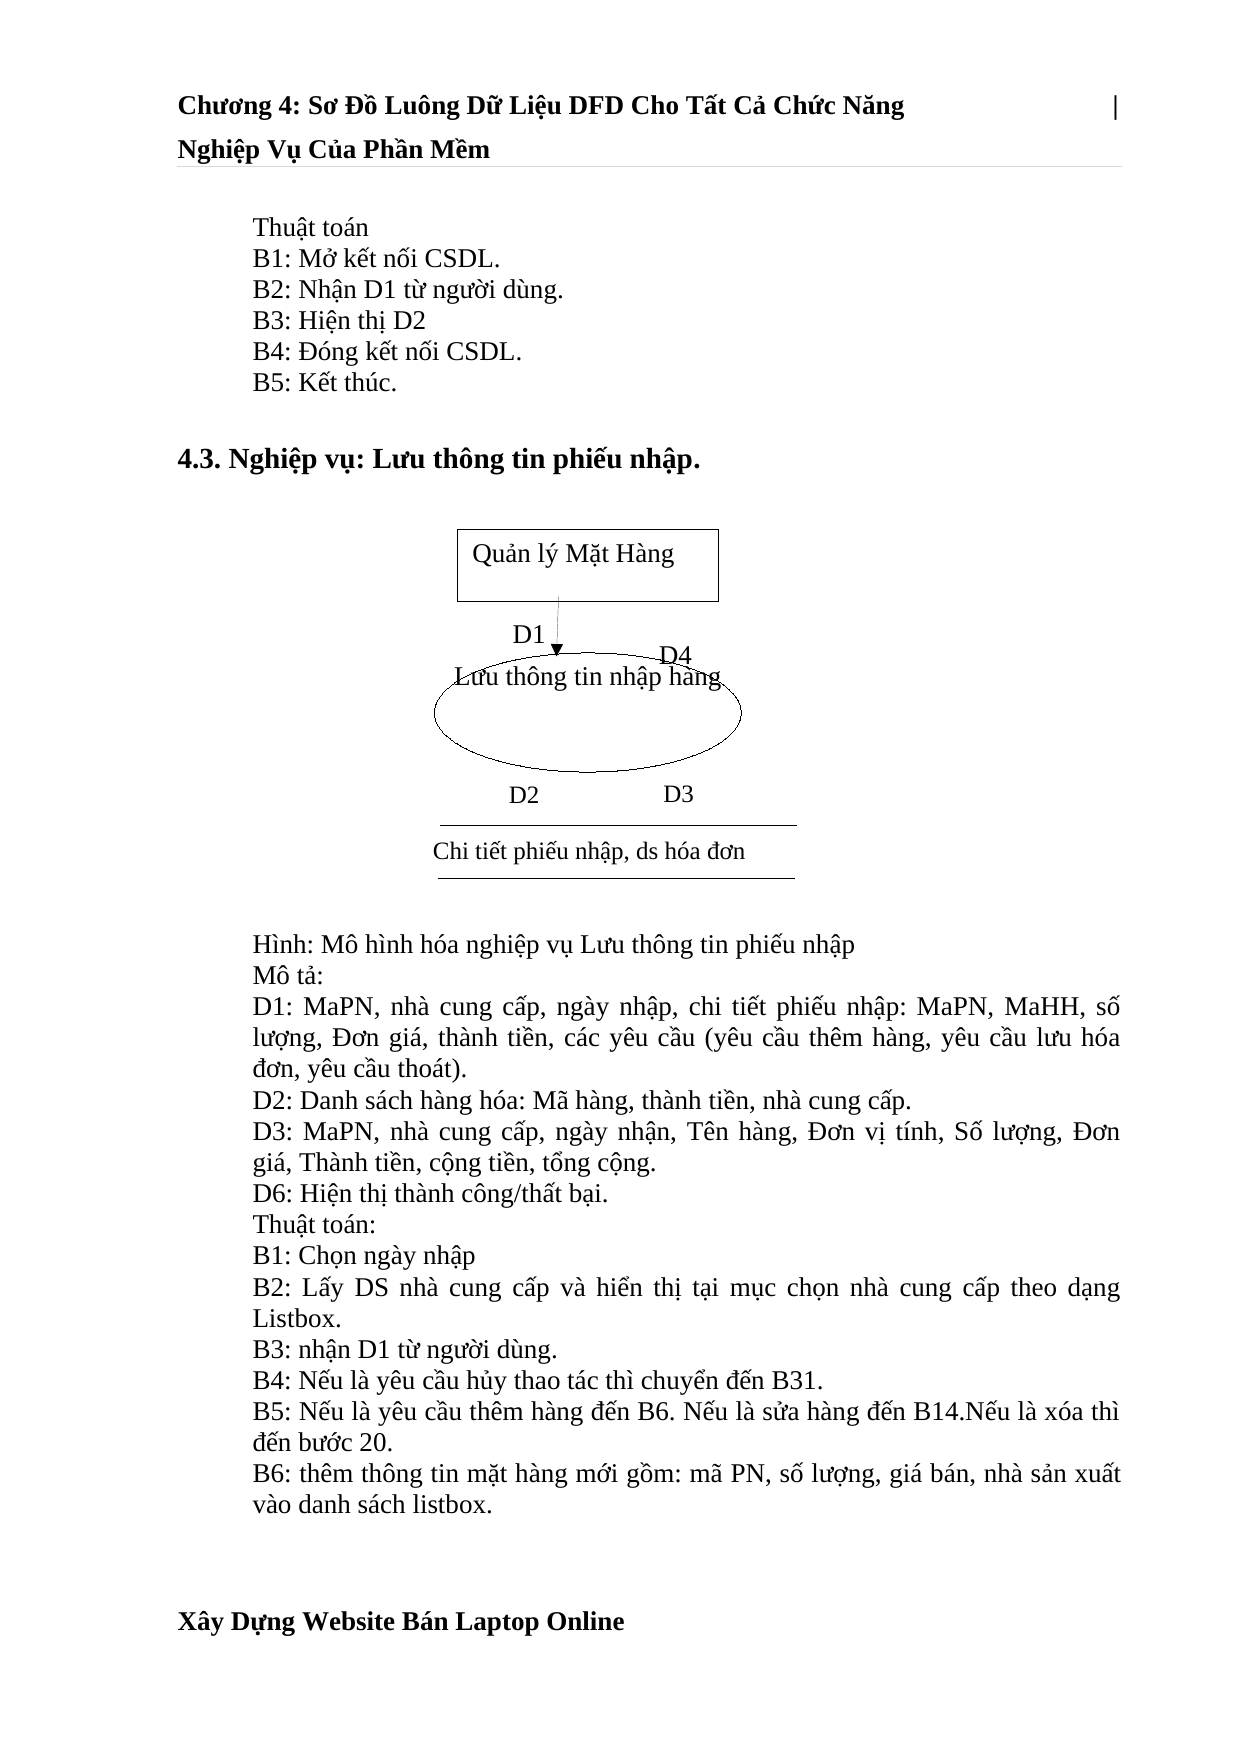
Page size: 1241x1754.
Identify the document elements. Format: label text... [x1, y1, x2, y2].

list B4: Nếu là yêu cầu hủy thao tác thì chuyển đến B31. [252, 1364, 1122, 1395]
list B4: Đóng kết nối CSDL. [252, 335, 1122, 367]
list B3: Hiện thị D2 [252, 304, 1122, 335]
list B1: Mở kết nối CSDL. [252, 242, 1122, 273]
list B5: Nếu là yêu cầu thêm hàng đến B6. Nếu là sửa hàng đến B14.Nếu là xóa thì đến bước 20. [252, 1395, 1122, 1457]
list D1: MaPN, nhà cung cấp, ngày nhập, chi tiết phiếu nhập: MaPN, MaHH, số lượng, Đơn giá, thành tiền, các yêu cầu (yêu cầu thêm hàng, yêu cầu lưu hóa đơn, yêu cầu thoát). [252, 990, 1122, 1084]
list B2: Nhận D1 từ người dùng. [252, 273, 1122, 304]
subtitle 4.3. Nghiệp vụ: Lưu thông tin phiếu nhập. [177, 441, 1122, 475]
list B6: thêm thông tin mặt hàng mới gồm: mã PN, số lượng, giá bán, nhà sản xuất vào danh sách listbox. [252, 1457, 1122, 1520]
list D2: Danh sách hàng hóa: Mã hàng, thành tiền, nhà cung cấp. [252, 1084, 1122, 1115]
list D6: Hiện thị thành công/thất bại. [252, 1177, 1122, 1208]
list B3: nhận D1 từ người dùng. [252, 1333, 1122, 1364]
list B2: Lấy DS nhà cung cấp và hiển thị tại mục chọn nhà cung cấp theo dạng Listbox. [252, 1271, 1122, 1333]
list Thuật toán [252, 211, 1122, 242]
list B5: Kết thúc. [252, 367, 1122, 398]
list Thuật toán: [252, 1208, 1122, 1239]
list B1: Chọn ngày nhập [252, 1239, 1122, 1271]
list D3: MaPN, nhà cung cấp, ngày nhận, Tên hàng, Đơn vị tính, Số lượng, Đơn giá, Thành tiền, cộng tiền, tổng cộng. [252, 1115, 1122, 1177]
list Mô tả: [252, 959, 1122, 990]
list Hình: Mô hình hóa nghiệp vụ Lưu thông tin phiếu nhập [252, 928, 1122, 959]
